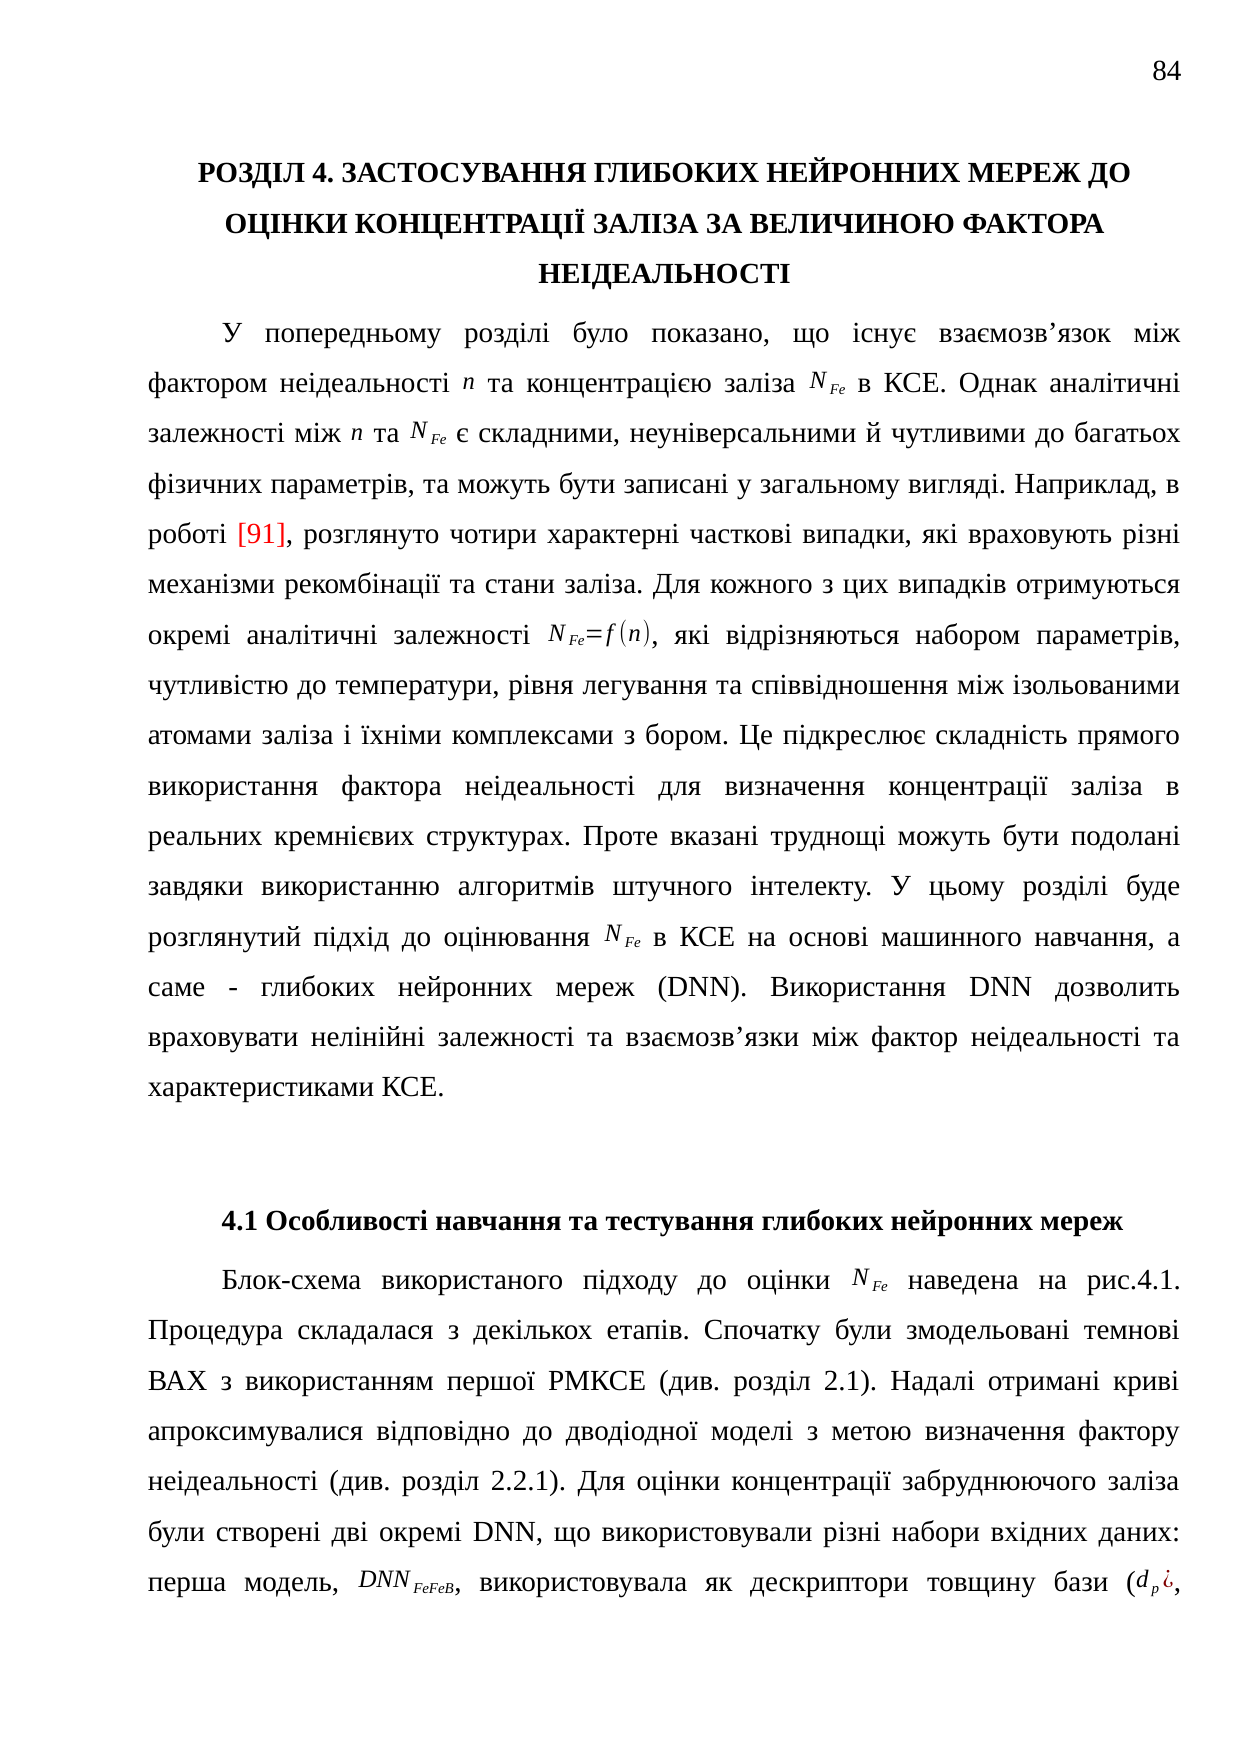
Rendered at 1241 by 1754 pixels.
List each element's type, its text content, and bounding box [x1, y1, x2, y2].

text У попередньому розділі було показано, що існує взаємозв’язок між фактором неідеальності та концентрацією заліза в КСЕ. Однак аналітичні залежності між та є складними, неуніверсальними й чутливими до багатьох фізичних параметрів, та можуть бути записані у загальному вигляді. Наприклад, в роботі [91], розглянуто чотири характерні часткові випадки, які враховують різні механізми рекомбінації та стани заліза. Для кожного з цих випадків отримуються окремі аналітичні залежності , які відрізняються набором параметрів, чутливістю до температури, рівня легування та співвідношення між ізольованими атомами заліза і їхніми комплексами з бором. Це підкреслює складність прямого використання фактора неідеальності для визначення концентрації заліза в реальних кремнієвих структурах. Проте вказані труднощі можуть бути подолані завдяки використанню алгоритмів штучного інтелекту. У цьому розділі буде розглянутий підхід до оцінювання в КСЕ на основі машинного навчання, а саме - глибоких нейронних мереж (DNN). Використання DNN дозволить враховувати нелінійні залежності та взаємозв’язки між фактор неідеальності та характеристиками КСЕ. [148, 315, 1181, 1103]
subtitle 4.1 Особливості навчання та тестування глибоких нейронних мереж [148, 1203, 1181, 1237]
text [148, 1262, 1181, 1598]
subtitle РОЗДІЛ 4. ЗАСТОСУВАННЯ ГЛИБОКИХ НЕЙРОННИХ МЕРЕЖ ДО ОЦІНКИ КОНЦЕНТРАЦІЇ ЗАЛІЗА ЗА ВЕЛИЧИНОЮ ФАКТОРА НЕІДЕАЛЬНОСТІ [148, 156, 1181, 290]
